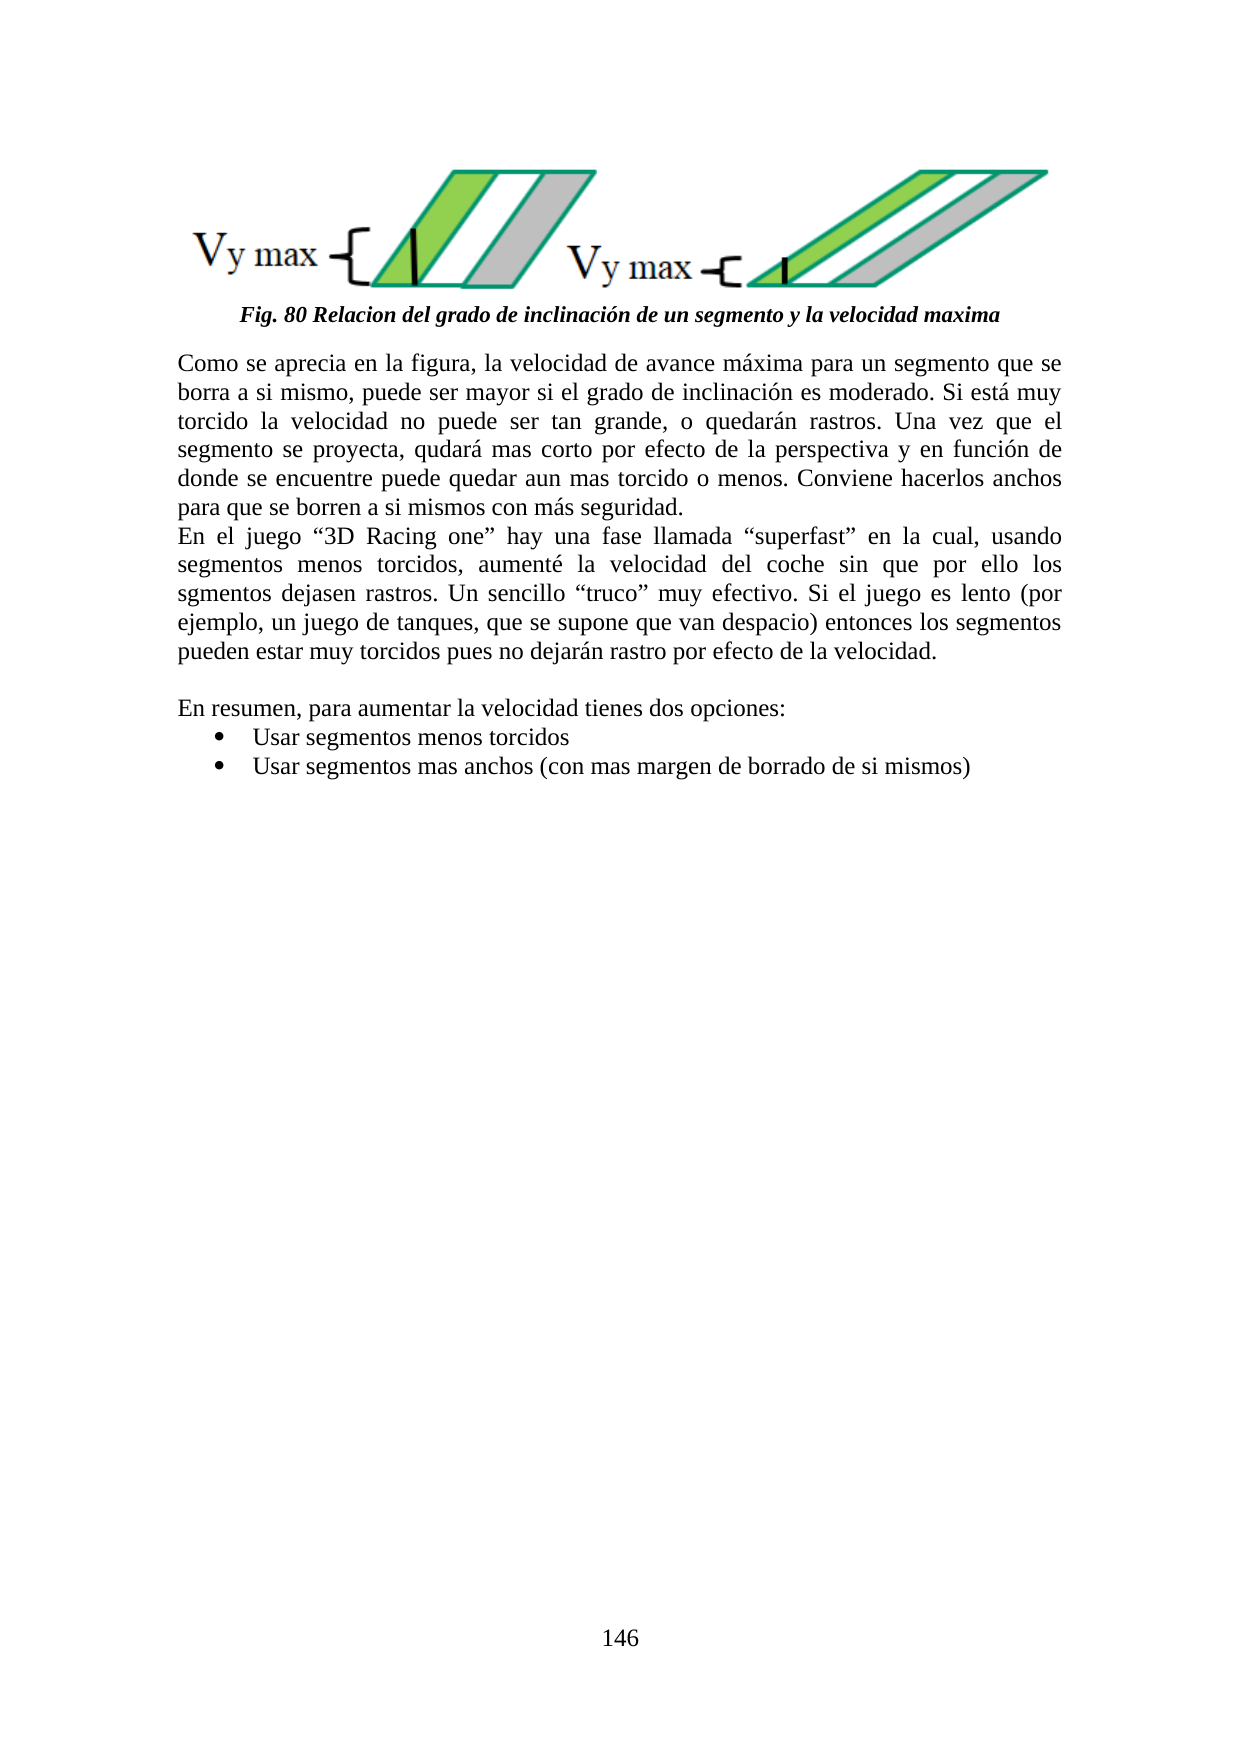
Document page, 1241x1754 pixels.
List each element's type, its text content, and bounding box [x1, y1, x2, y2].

text En resumen, para aumentar la velocidad tienes dos opciones: [177, 693, 1063, 722]
list Usar segmentos menos torcidos [215, 722, 1063, 751]
list Usar segmentos mas anchos (con mas margen de borrado de si mismos) [215, 751, 1063, 779]
picture [177, 147, 1063, 302]
text Como se aprecia en la figura, la velocidad de avance máxima para un segmento que se borra a si mismo, puede ser mayor si el grado de inclinación es moderado. Si está muy torcido la velocidad no puede ser tan grande, o quedarán rastros. Una vez que el segmento se proyecta, qudará mas corto por efecto de la perspectiva y en función de donde se encuentre puede quedar aun mas torcido o menos. Conviene hacerlos anchos para que se borren a si mismos con más seguridad. [177, 348, 1063, 521]
text En el juego “3D Racing one” hay una fase llamada “superfast” en la cual, usando segmentos menos torcidos, aumenté la velocidad del coche sin que por ello los sgmentos dejasen rastros. Un sencillo “truco” muy efectivo. Si el juego es lento (por ejemplo, un juego de tanques, que se supone que van despacio) entonces los segmentos pueden estar muy torcidos pues no dejarán rastro por efecto de la velocidad. [177, 521, 1063, 664]
text Fig. 80 Relacion del grado de inclinación de un segmento y la velocidad maxima [177, 302, 1063, 327]
